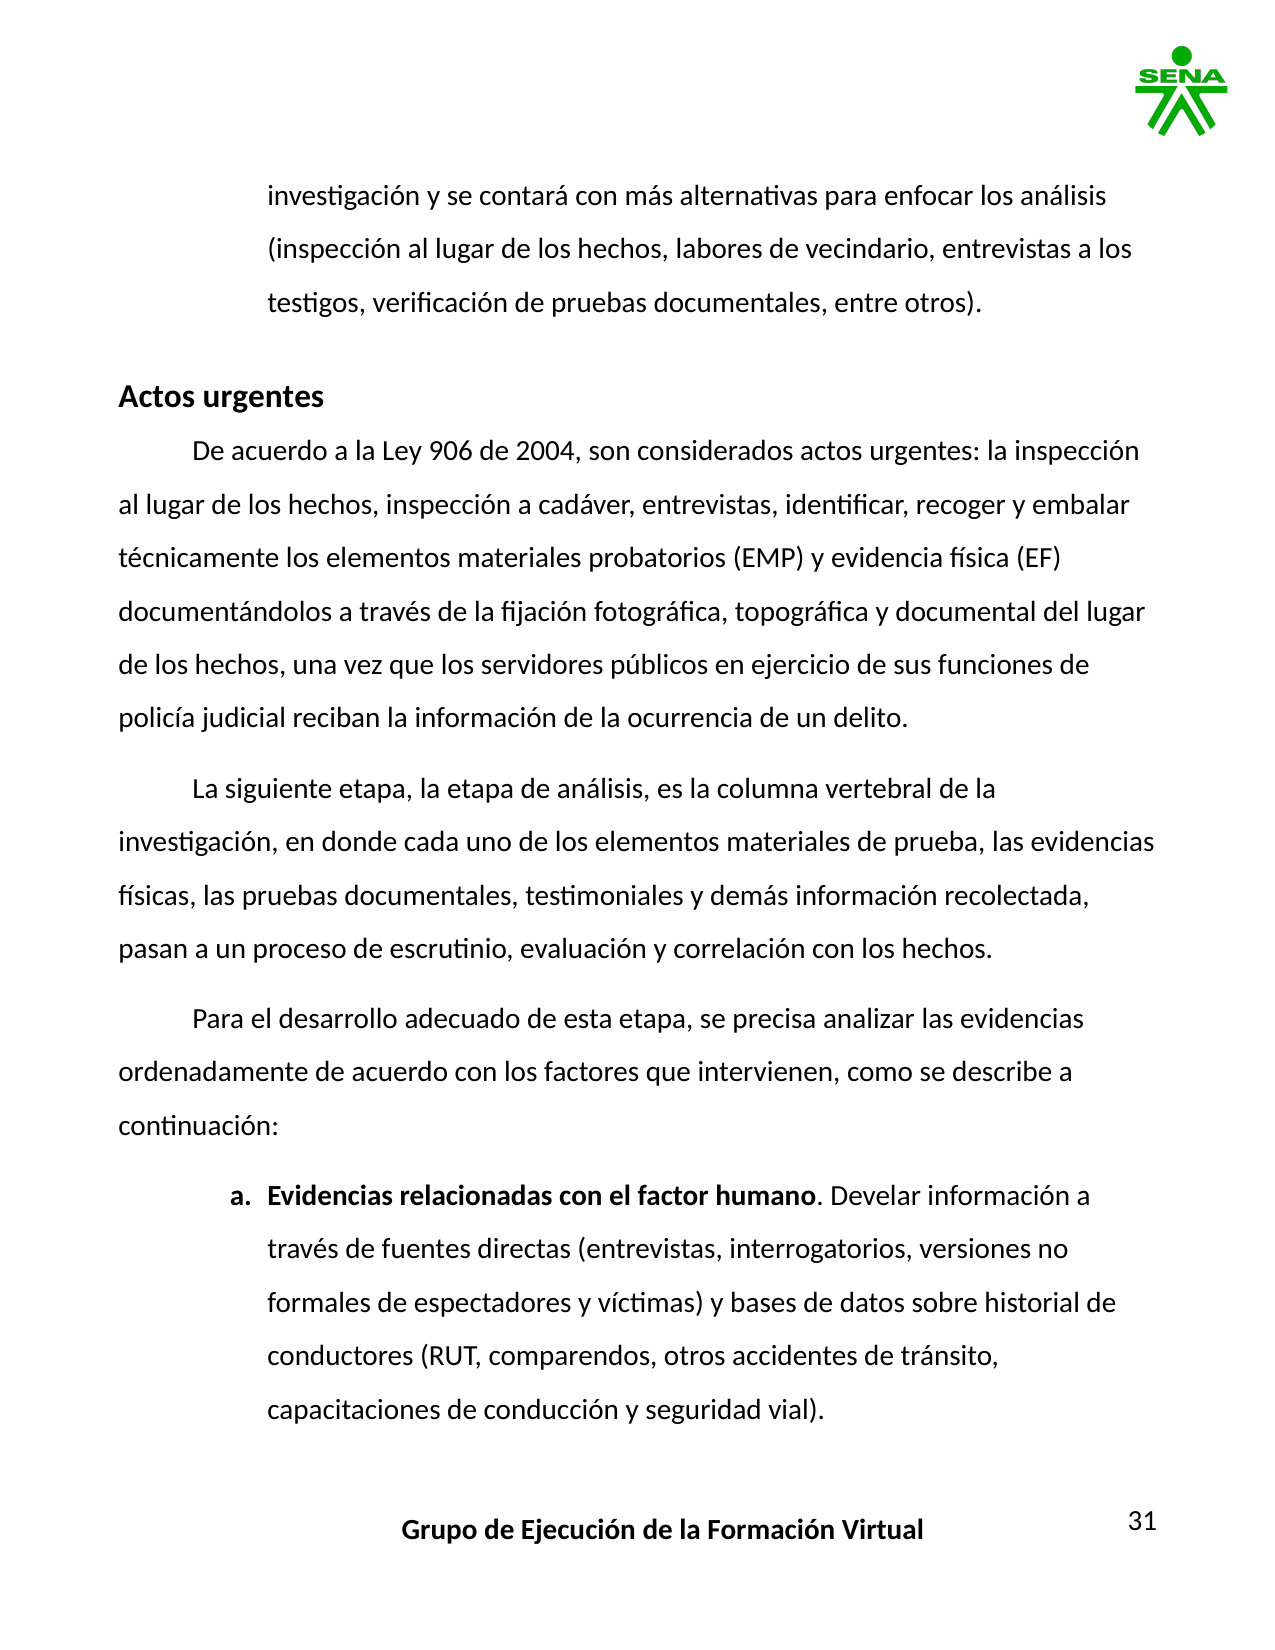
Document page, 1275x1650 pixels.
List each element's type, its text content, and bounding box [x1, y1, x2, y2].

list Evidencias relacionadas con el factor humano. Develar información a través de fuentes directas (entrevistas, interrogatorios, versiones no formales de espectadores y víctimas) y bases de datos sobre historial de conductores (RUT, comparendos, otros accidentes de tránsito, capacitaciones de conducción y seguridad vial). [229, 1177, 1157, 1426]
subtitle Actos urgentes [118, 375, 1157, 416]
picture [1135, 46, 1228, 136]
text Para el desarrollo adecuado de esta etapa, se precisa analizar las evidencias ordenadamente de acuerdo con los factores que intervienen, como se describe a continuación: [118, 1000, 1157, 1143]
text La siguiente etapa, la etapa de análisis, es la columna vertebral de la investigación, en donde cada uno de los elementos materiales de prueba, las evidencias físicas, las pruebas documentales, testimoniales y demás información recolectada, pasan a un proceso de escrutinio, evaluación y correlación con los hechos. [118, 770, 1157, 966]
text De acuerdo a la Ley 906 de 2004, son considerados actos urgentes: la inspección al lugar de los hechos, inspección a cadáver, entrevistas, identificar, recoger y embalar técnicamente los elementos materiales probatorios (EMP) y evidencia física (EF) documentándolos a través de la fijación fotográfica, topográfica y documental del lugar de los hechos, una vez que los servidores públicos en ejercicio de sus funciones de policía judicial reciban la información de la ocurrencia de un delito. [118, 432, 1157, 735]
